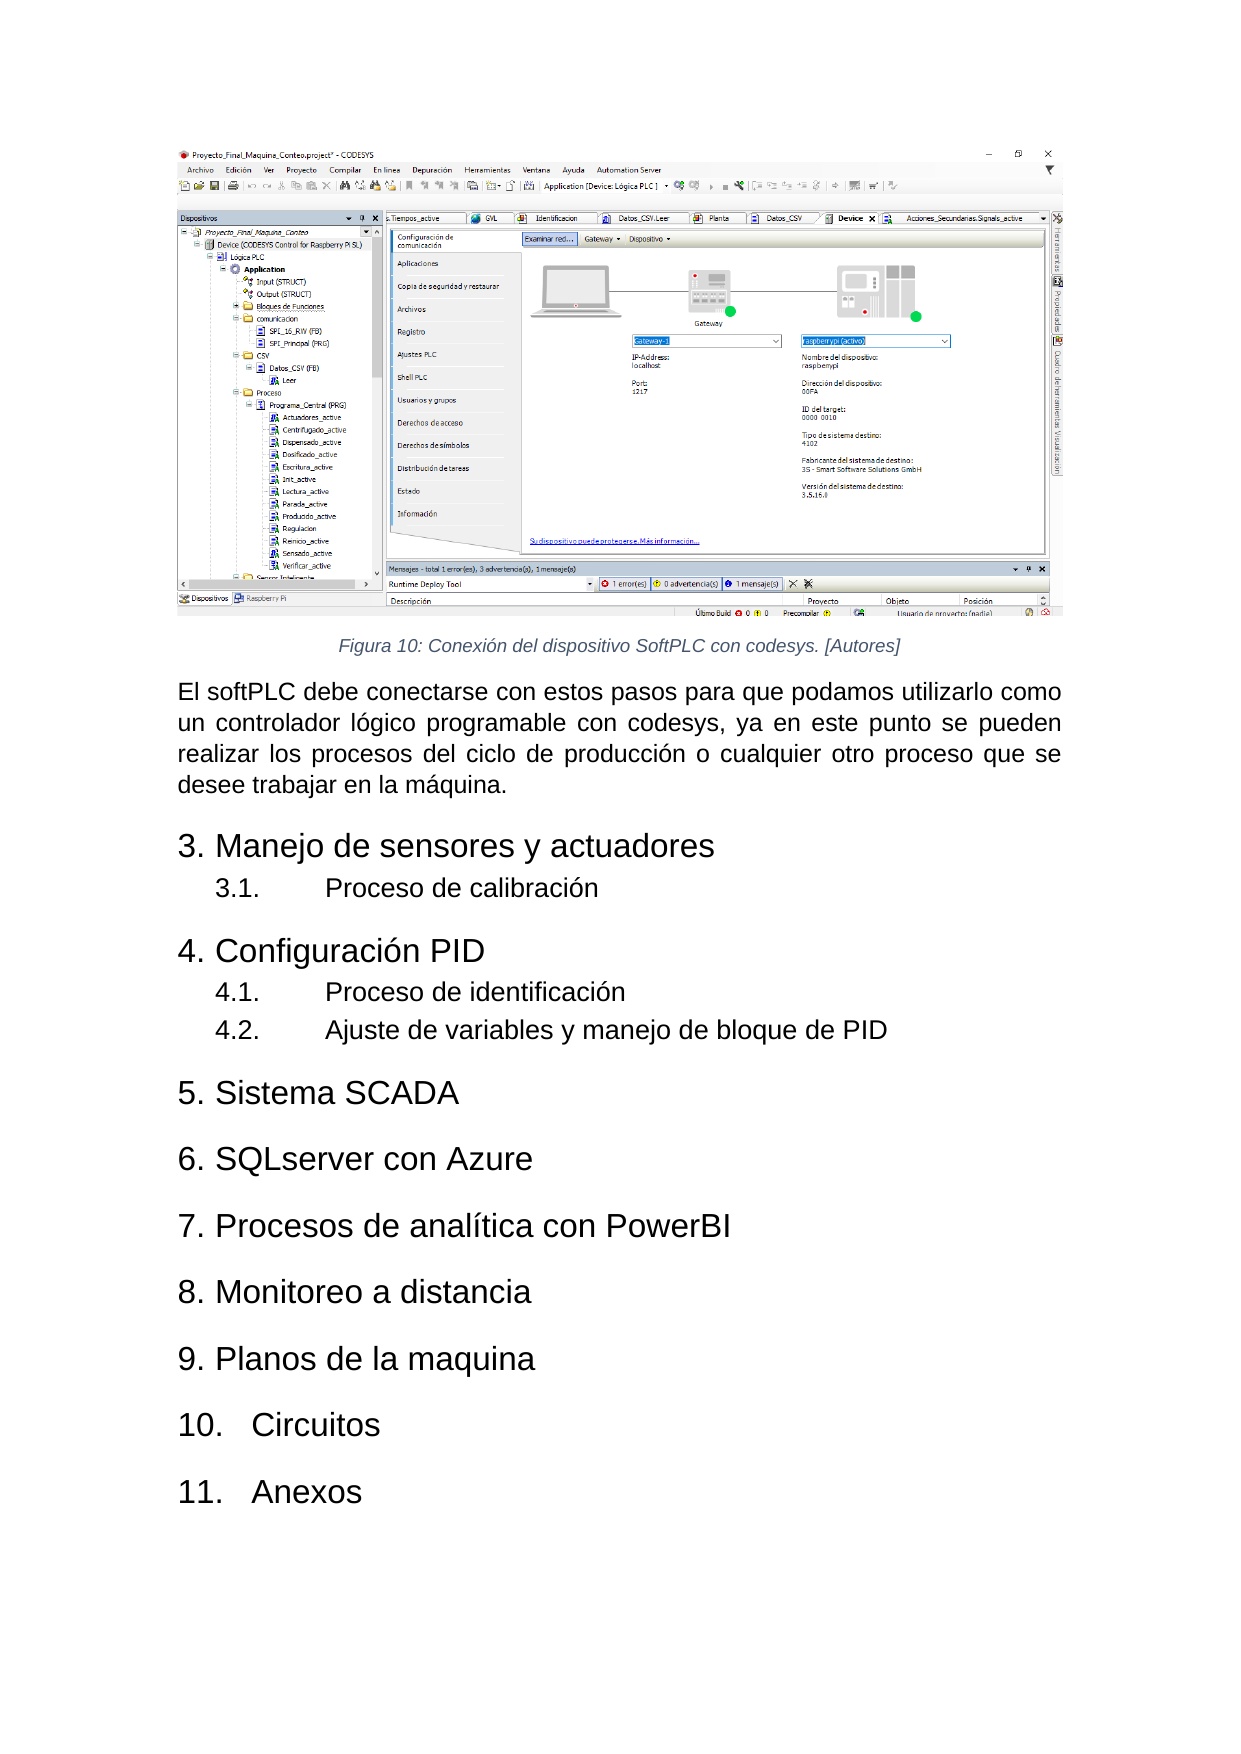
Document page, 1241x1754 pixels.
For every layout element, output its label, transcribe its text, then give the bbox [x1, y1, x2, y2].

subtitle Ajuste de variables y manejo de bloque de PID [215, 1014, 1063, 1046]
subtitle Configuración PID [177, 931, 1063, 969]
subtitle Circuitos [177, 1405, 1063, 1444]
subtitle Monitoreo a distancia [177, 1272, 1063, 1311]
subtitle Procesos de analítica con PowerBI [177, 1206, 1063, 1244]
subtitle Proceso de identificación [215, 976, 1063, 1008]
picture [177, 147, 1063, 616]
subtitle Manejo de sensores y actuadores [177, 826, 1063, 865]
text El softPLC debe conectarse con estos pasos para que podamos utilizarlo como un controlador lógico programable con codesys, ya en este punto se pueden realizar los procesos del ciclo de producción o cualquier otro proceso que se desee trabajar en la máquina. [177, 677, 1063, 799]
subtitle SQLserver con Azure [177, 1139, 1063, 1178]
text Figura 10: Conexión del dispositivo SoftPLC con codesys. [Autores] [177, 635, 1063, 656]
subtitle Planos de la maquina [177, 1339, 1063, 1377]
subtitle Sistema SCADA [177, 1073, 1063, 1111]
subtitle Proceso de calibración [215, 872, 1063, 903]
subtitle Anexos [177, 1472, 1063, 1510]
